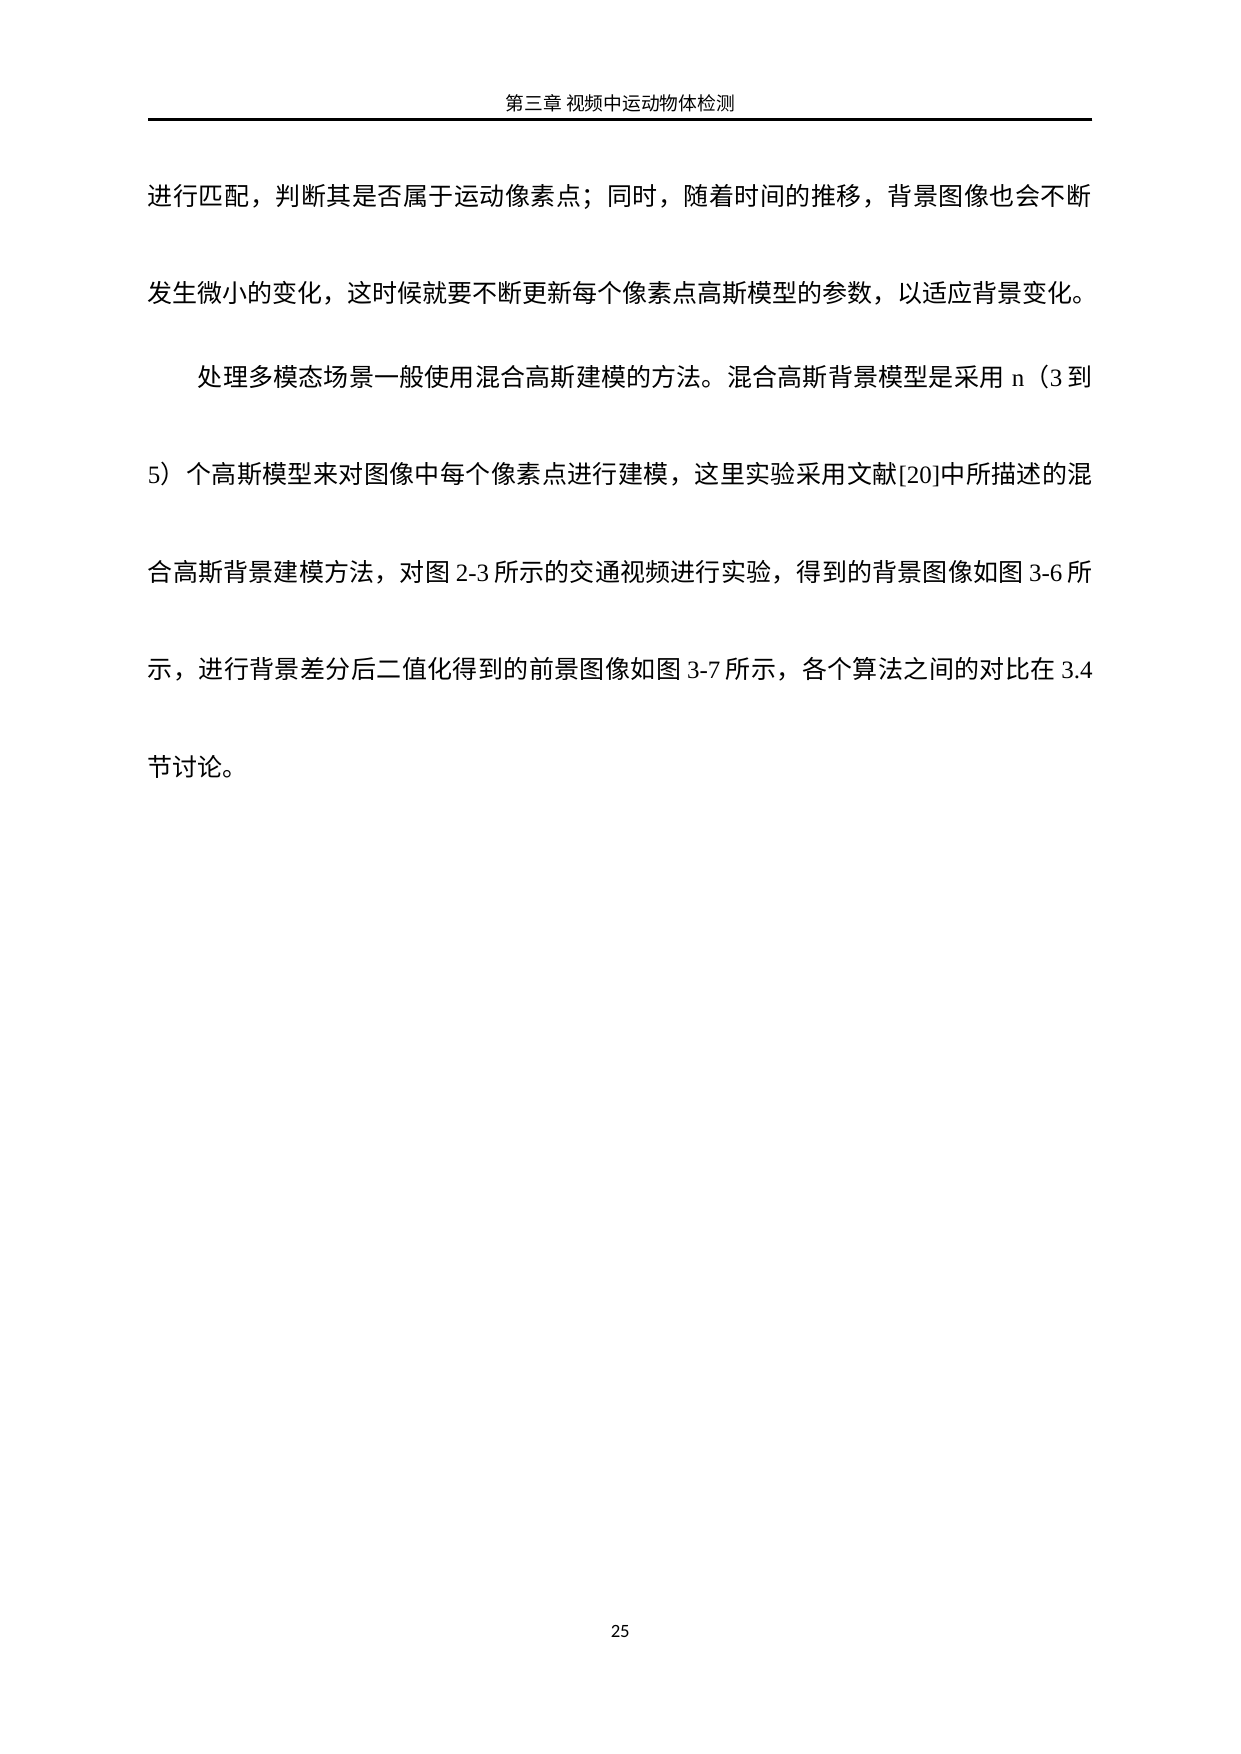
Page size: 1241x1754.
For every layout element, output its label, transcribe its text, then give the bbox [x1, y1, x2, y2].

text 处理多模态场景一般使用混合高斯建模的方法。混合高斯背景模型是采用n（3到5）个高斯模型来对图像中每个像素点进行建模，这里实验采用文献[20]中所描述的混合高斯背景建模方法，对图2-3所示的交通视频进行实验，得到的背景图像如图3-6所示，进行背景差分后二值化得到的前景图像如图3-7所示，各个算法之间的对比在3.4节讨论。 [148, 343, 1092, 798]
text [148, 162, 1092, 324]
